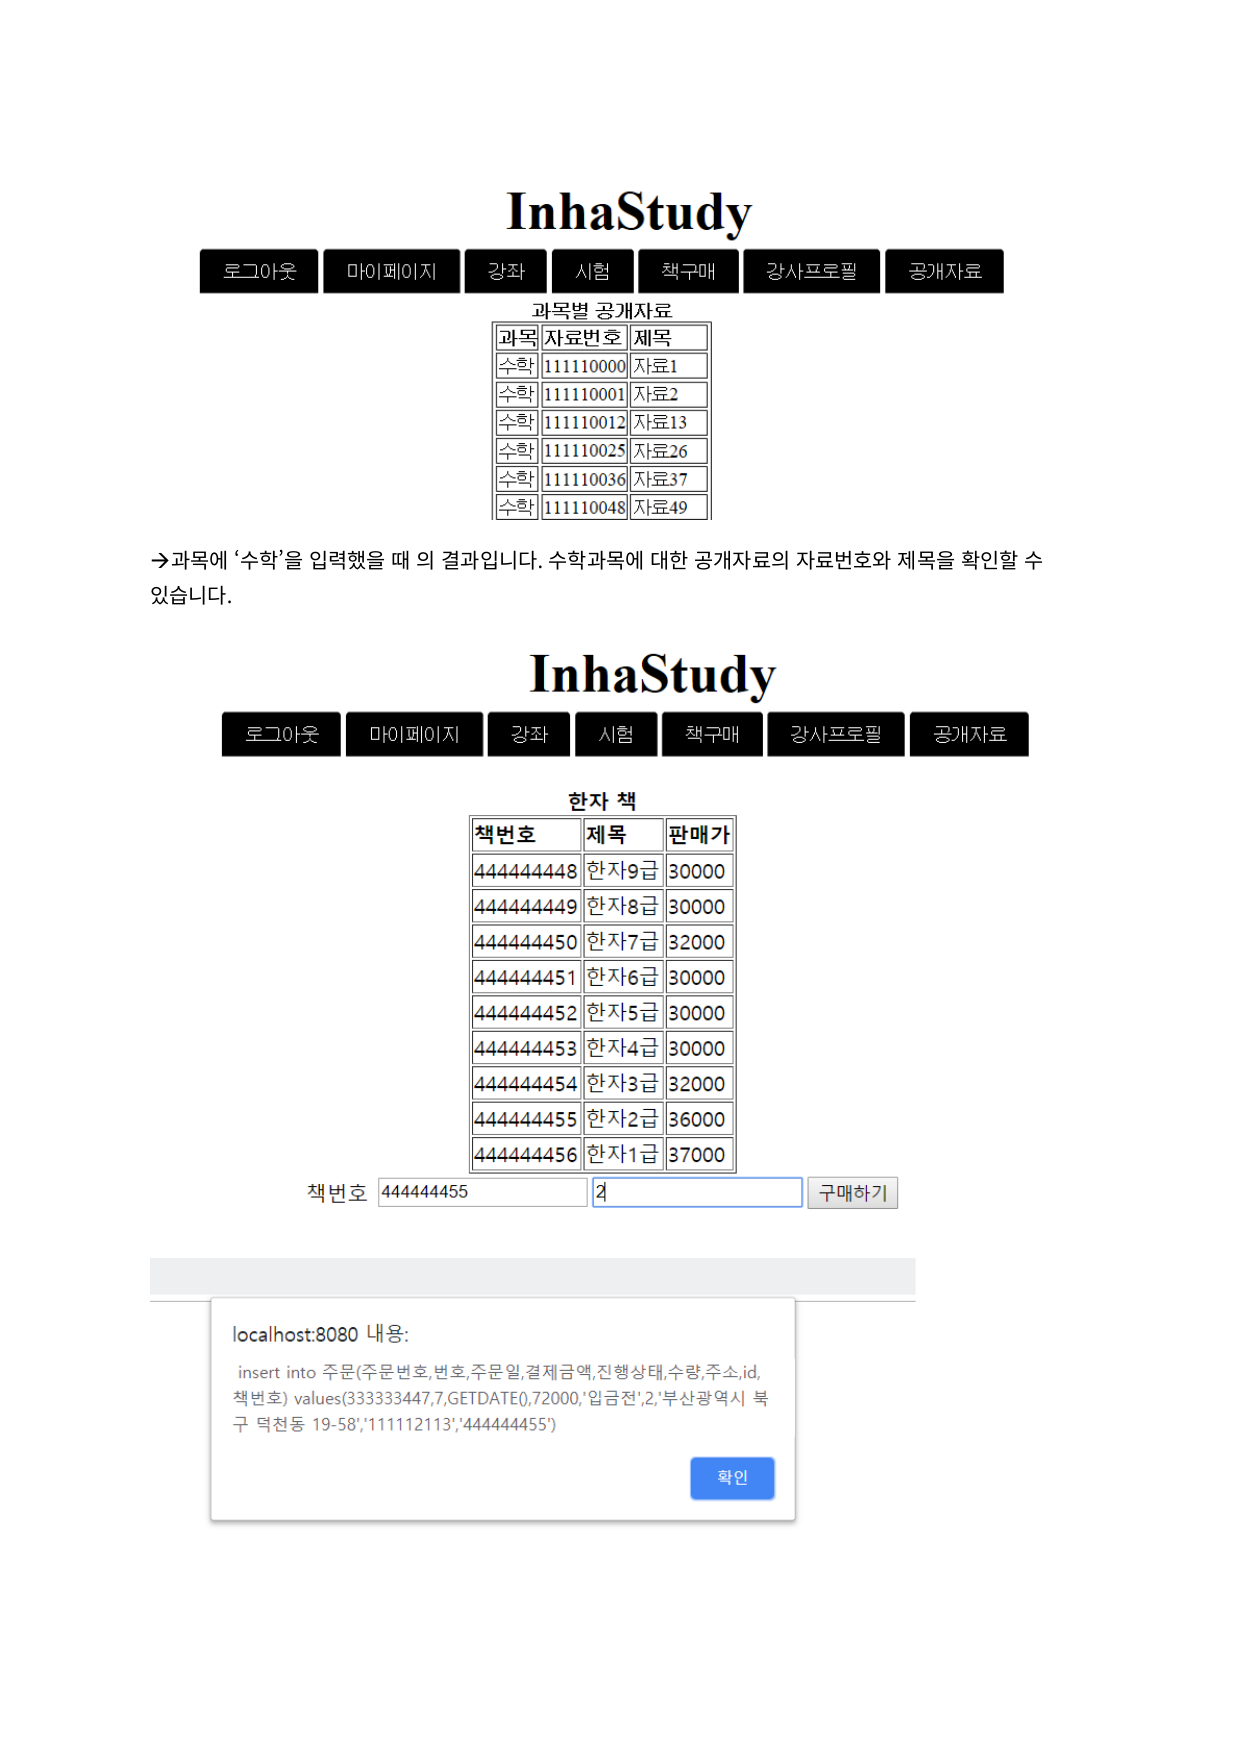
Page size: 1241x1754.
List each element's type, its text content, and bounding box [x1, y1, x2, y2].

picture [150, 177, 1091, 520]
picture [150, 1258, 916, 1559]
text 과목에 ‘수학’을 입력했을 때 의 결과입니다. 수학과목에 대한 공개자료의 자료번호와 제목을 확인할 수 있습니다. [150, 545, 1090, 610]
picture [248, 789, 992, 1233]
picture [150, 635, 1084, 765]
